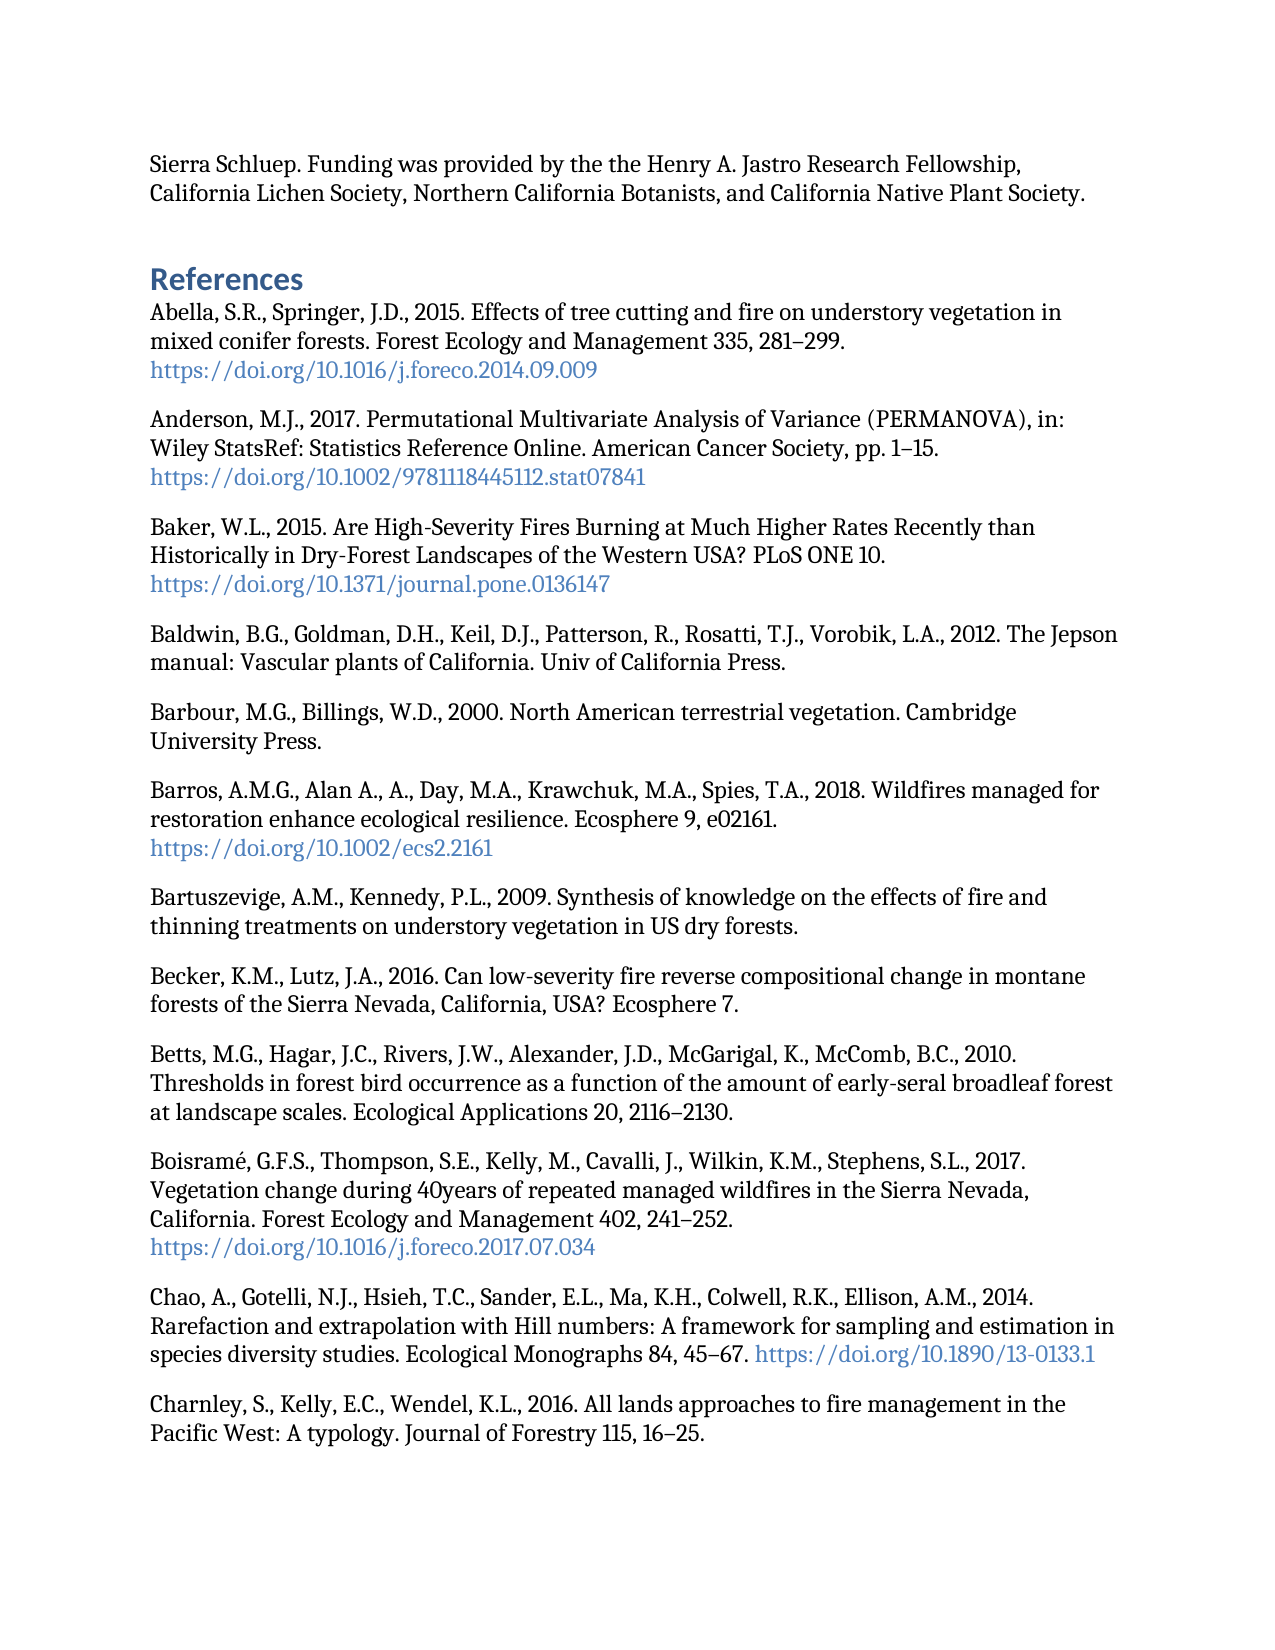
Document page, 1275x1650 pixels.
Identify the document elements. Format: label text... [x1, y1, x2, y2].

text Anderson, M.J., 2017. Permutational Multivariate Analysis of Variance (PERMANOVA), in: Wiley StatsRef: Statistics Reference Online. American Cancer Society, pp. 1–15. https://doi.org/10.1002/9781118445112.stat07841 [150, 405, 1125, 492]
text Baker, W.L., 2015. Are High-Severity Fires Burning at Much Higher Rates Recently than Historically in Dry-Forest Landscapes of the Western USA? PLoS ONE 10. https://doi.org/10.1371/journal.pone.0136147 [150, 512, 1125, 599]
subtitle References [150, 257, 1125, 298]
text Boisramé, G.F.S., Thompson, S.E., Kelly, M., Cavalli, J., Wilkin, K.M., Stephens, S.L., 2017. Vegetation change during 40years of repeated managed wildfires in the Sierra Nevada, California. Forest Ecology and Management 402, 241–252. https://doi.org/10.1016/j.foreco.2017.07.034 [150, 1147, 1125, 1262]
text Barros, A.M.G., Alan A., A., Day, M.A., Krawchuk, M.A., Spies, T.A., 2018. Wildfires managed for restoration enhance ecological resilience. Ecosphere 9, e02161. https://doi.org/10.1002/ecs2.2161 [150, 776, 1125, 862]
text Abella, S.R., Springer, J.D., 2015. Effects of tree cutting and fire on understory vegetation in mixed conifer forests. Forest Ecology and Management 335, 281–299. https://doi.org/10.1016/j.foreco.2014.09.009 [150, 298, 1125, 384]
text Bartuszevige, A.M., Kennedy, P.L., 2009. Synthesis of knowledge on the effects of fire and thinning treatments on understory vegetation in US dry forests. [150, 883, 1125, 941]
text Baldwin, B.G., Goldman, D.H., Keil, D.J., Patterson, R., Rosatti, T.J., Vorobik, L.A., 2012. The Jepson manual: Vascular plants of California. Univ of California Press. [150, 619, 1125, 677]
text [150, 150, 1125, 207]
text Chao, A., Gotelli, N.J., Hsieh, T.C., Sander, E.L., Ma, K.H., Colwell, R.K., Ellison, A.M., 2014. Rarefaction and extrapolation with Hill numbers: A framework for sampling and estimation in species diversity studies. Ecological Monographs 84, 45–67. https://doi.org/10.1890/13-0133.1 [150, 1283, 1125, 1369]
text Becker, K.M., Lutz, J.A., 2016. Can low-severity fire reverse compositional change in montane forests of the Sierra Nevada, California, USA? Ecosphere 7. [150, 962, 1125, 1019]
text Charnley, S., Kelly, E.C., Wendel, K.L., 2016. All lands approaches to fire management in the Pacific West: A typology. Journal of Forestry 115, 16–25. [150, 1390, 1125, 1447]
text Barbour, M.G., Billings, W.D., 2000. North American terrestrial vegetation. Cambridge University Press. [150, 698, 1125, 755]
text Betts, M.G., Hagar, J.C., Rivers, J.W., Alexander, J.D., McGarigal, K., McComb, B.C., 2010. Thresholds in forest bird occurrence as a function of the amount of early-seral broadleaf forest at landscape scales. Ecological Applications 20, 2116–2130. [150, 1040, 1125, 1126]
